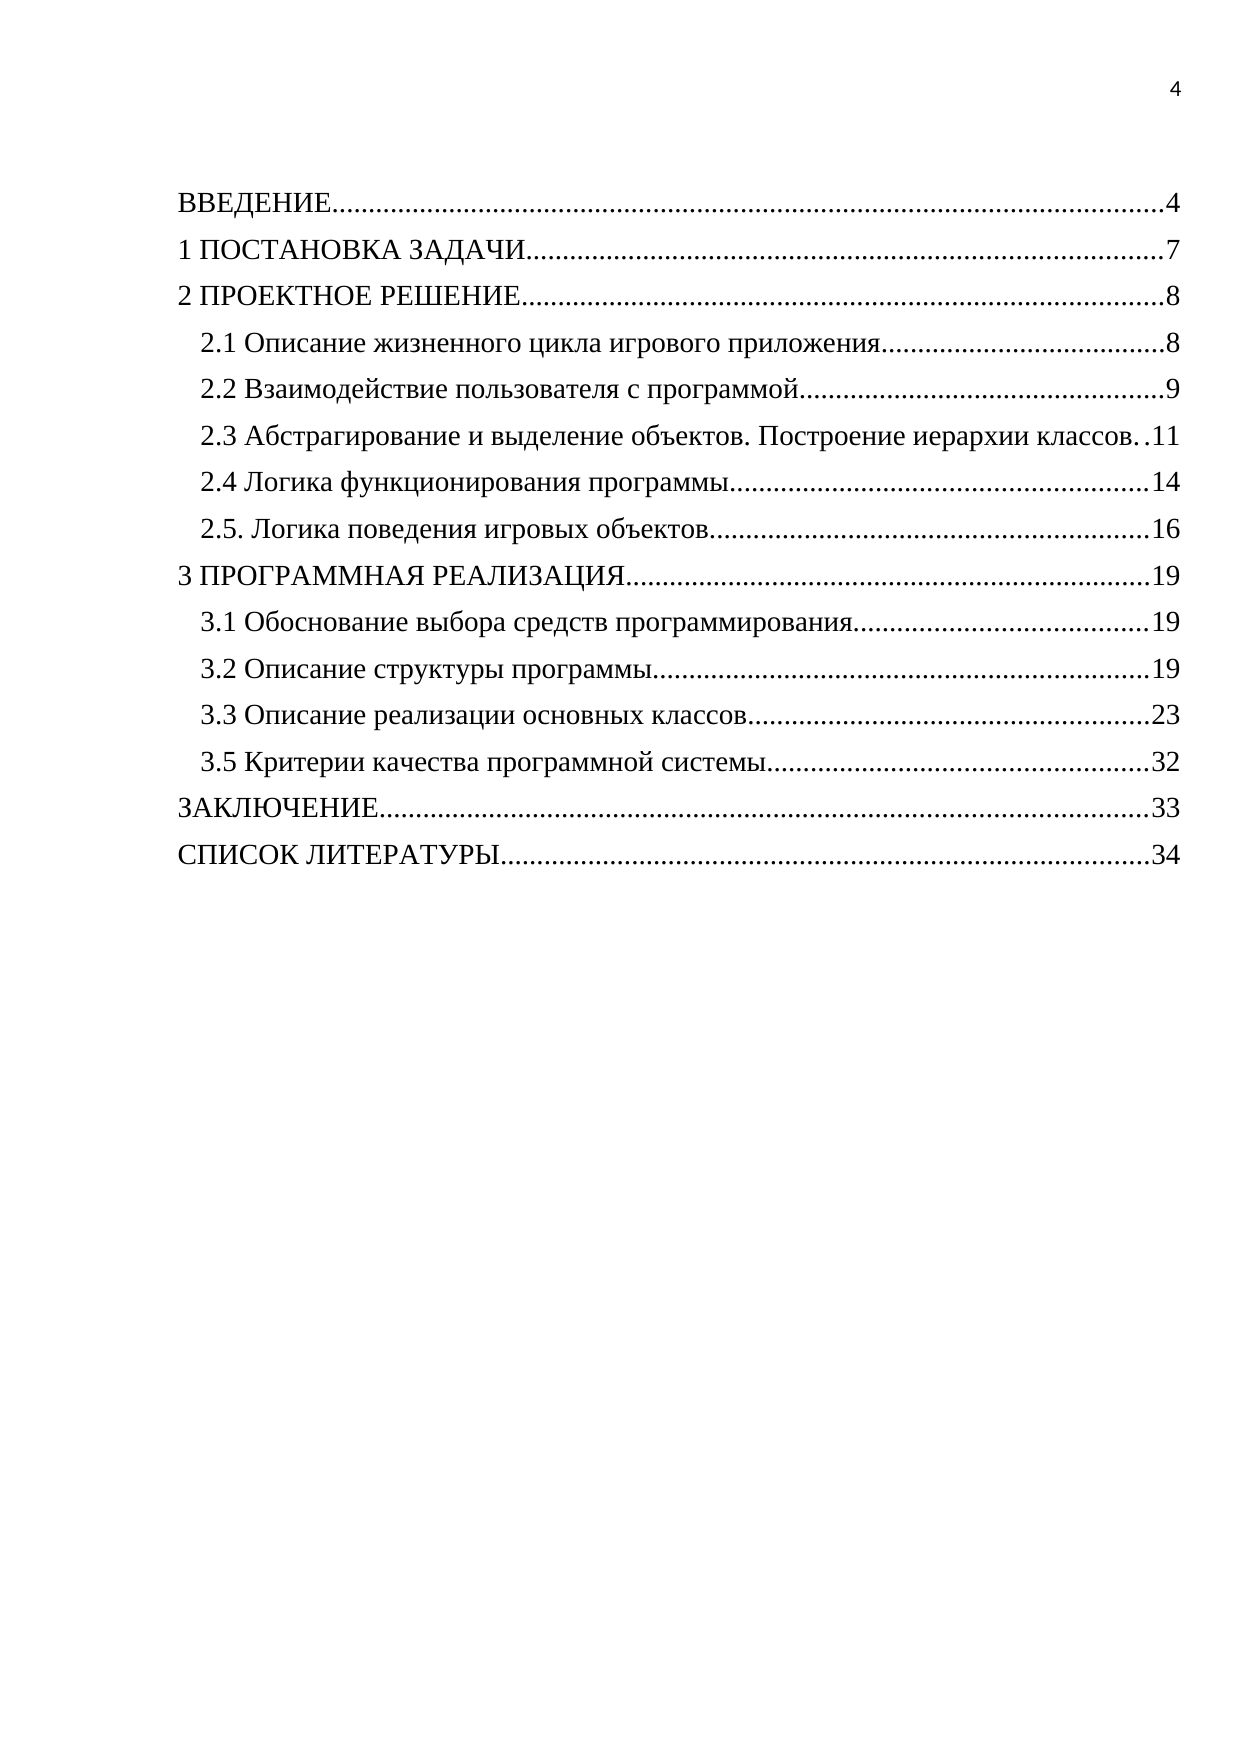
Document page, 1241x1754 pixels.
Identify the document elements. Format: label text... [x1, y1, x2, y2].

text 2.3 Абстрагирование и выделение объектов. Построение иерархии классов 11 [200, 418, 1181, 452]
text 2.4 Логика функционирования программы 14 [200, 464, 1181, 498]
text 3.3 Описание реализации основных классов 23 [200, 697, 1181, 731]
text 2.5. Логика поведения игровых объектов 16 [200, 511, 1181, 545]
text 2.1 Описание жизненного цикла игрового приложения 8 [200, 325, 1181, 358]
text ВВЕДЕНИЕ 4 [177, 185, 1181, 219]
text 1 ПОСТАНОВКА ЗАДАЧИ 7 [177, 232, 1181, 265]
text 3.2 Описание структуры программы 19 [200, 651, 1181, 684]
text 3 ПРОГРАММНАЯ РЕАЛИЗАЦИЯ 19 [177, 558, 1181, 591]
text ЗАКЛЮЧЕНИЕ 33 [379, 791, 1181, 824]
text СПИСОК ЛИТЕРАТУРЫ 34 [177, 837, 1181, 871]
text 2.2 Взаимодействие пользователя с программой 9 [200, 371, 1181, 405]
text 3.5 Критерии качества программной системы 32 [200, 744, 1181, 777]
text 3.1 Обоснование выбора средств программирования 19 [200, 604, 1181, 638]
text 2 ПРОЕКТНОЕ РЕШЕНИЕ 8 [177, 278, 1181, 312]
